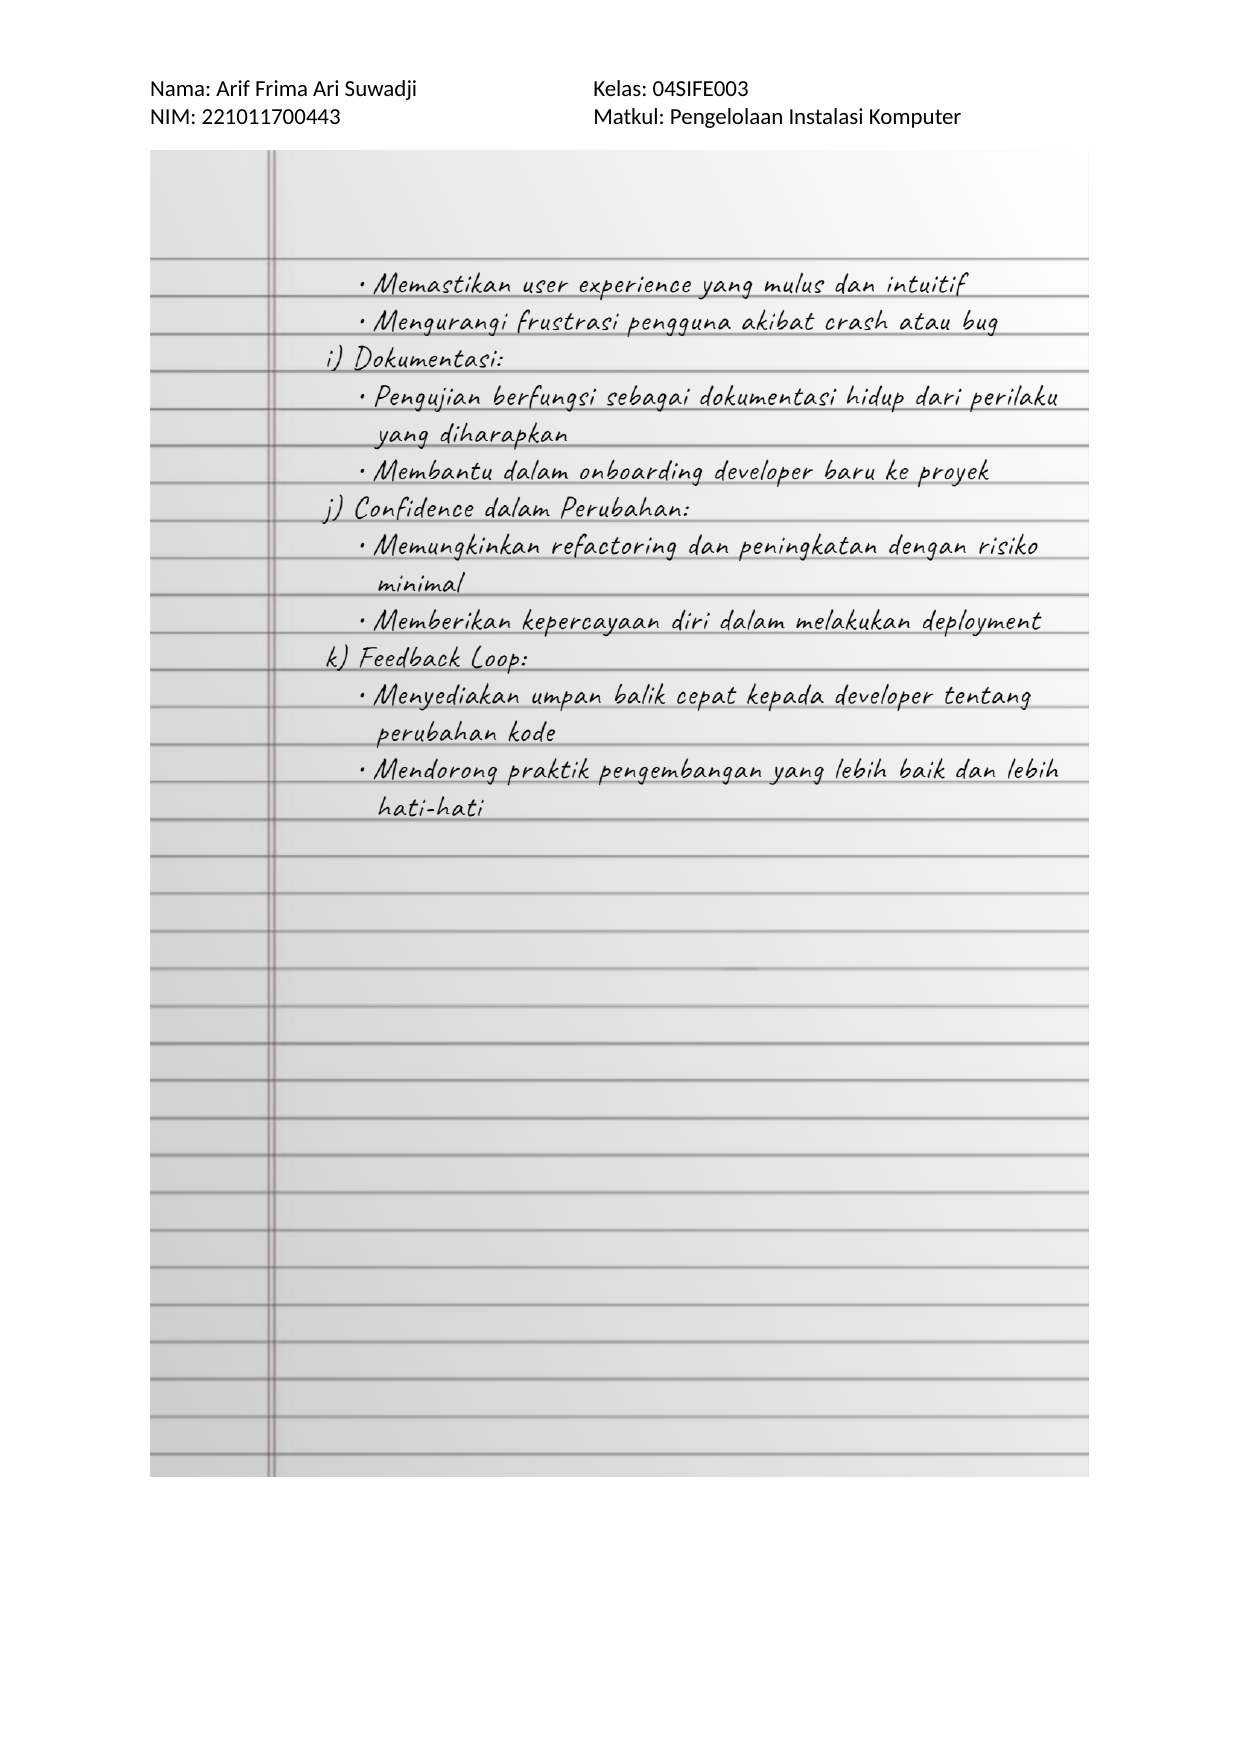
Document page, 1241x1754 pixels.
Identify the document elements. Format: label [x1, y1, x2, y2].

picture [150, 150, 1089, 1477]
